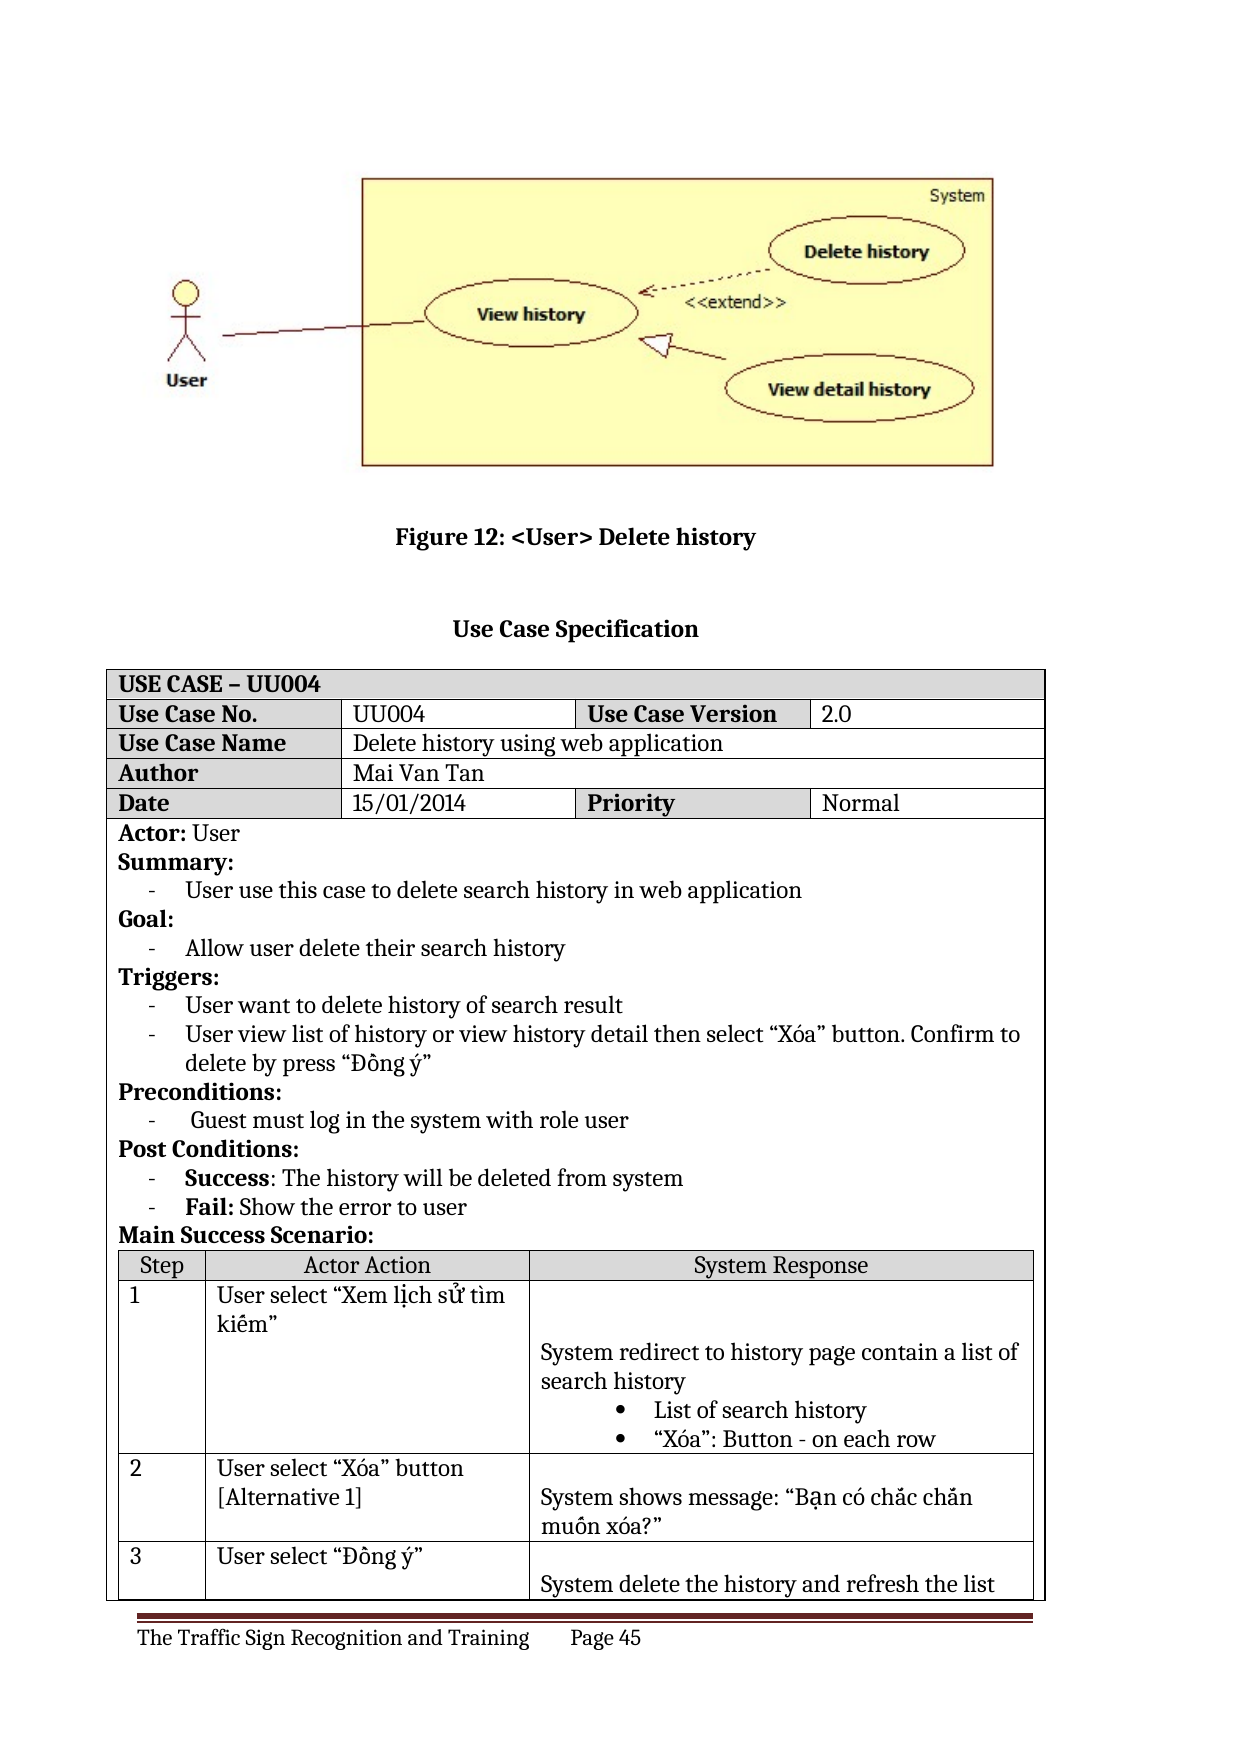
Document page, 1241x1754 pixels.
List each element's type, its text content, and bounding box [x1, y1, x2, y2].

table_cell Priority [576, 789, 810, 818]
subtitle Use Case Specification [118, 615, 1033, 644]
table_cell Normal [811, 789, 1044, 818]
table_header USE CASE – UU004 [107, 670, 1044, 698]
text Figure 12: <User> Delete history [118, 523, 1033, 551]
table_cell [107, 819, 1044, 1600]
table_cell Date [107, 789, 341, 818]
table_cell 15/01/2014 [342, 789, 575, 818]
table_cell Author [107, 759, 341, 788]
table_cell Use Case Name [107, 729, 341, 758]
table_cell UU004 [342, 700, 575, 728]
table_cell Use Case No. [107, 700, 341, 728]
table_cell Use Case Version [576, 700, 810, 728]
table_cell Mai Van Tan [342, 759, 1044, 788]
table_cell 2.0 [811, 700, 1044, 728]
picture [118, 147, 1025, 498]
table_cell Delete history using web application [342, 729, 1044, 758]
